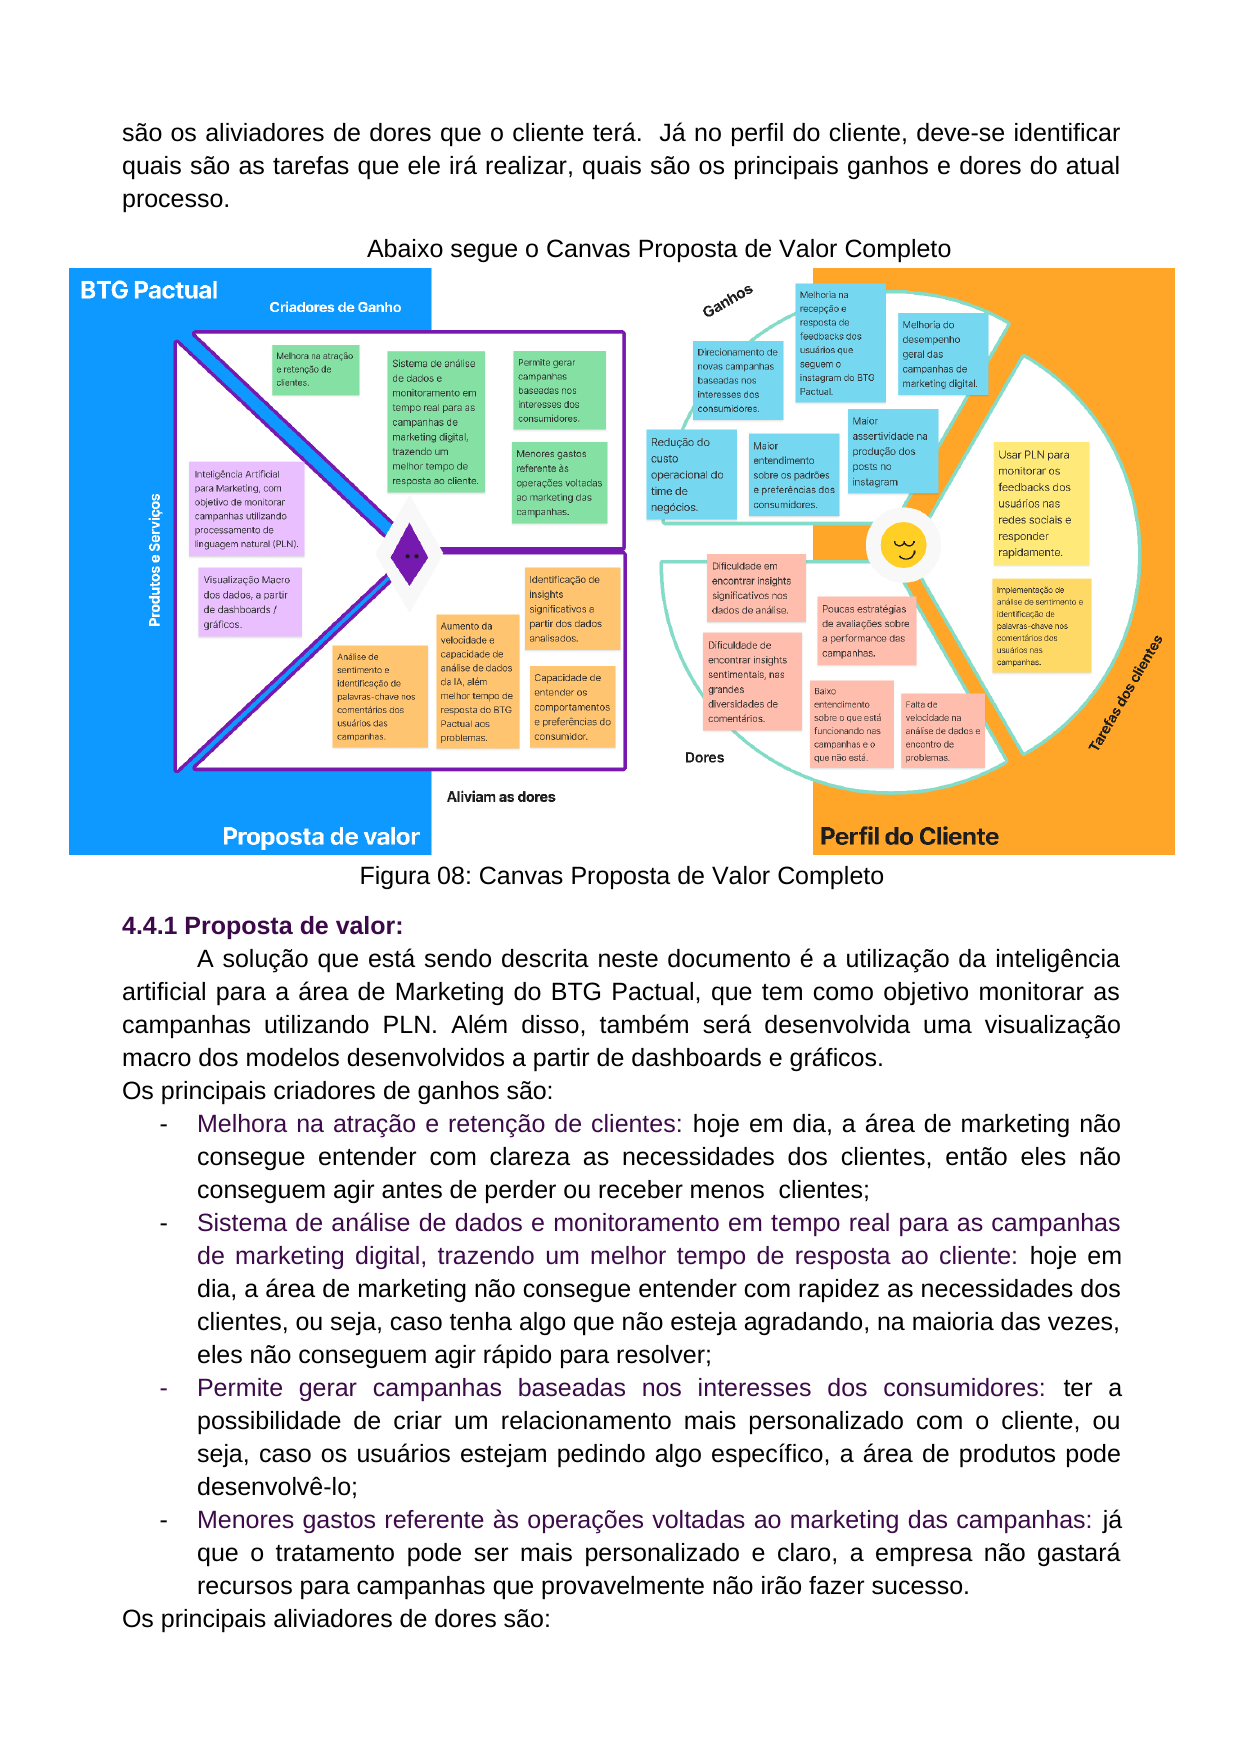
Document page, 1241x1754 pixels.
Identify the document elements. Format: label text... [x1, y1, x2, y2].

list Menores gastos referente às operações voltadas ao marketing das campanhas: já que o tratamento pode ser mais personalizado e claro, a empresa não gastará recursos para campanhas que provavelmente não irão fazer sucesso. [159, 1505, 1122, 1600]
text Abaixo segue o Canvas Proposta de Valor Completo [122, 234, 1122, 263]
text Os principais aliviadores de dores são: [122, 1604, 1122, 1633]
picture [65, 266, 1175, 857]
text Os principais criadores de ganhos são: [122, 1076, 1122, 1105]
text A solução que está sendo descrita neste documento é a utilização da inteligência artificial para a área de Marketing do BTG Pactual, que tem como objetivo monitorar as campanhas utilizando PLN. Além disso, também será desenvolvida uma visualização macro dos modelos desenvolvidos a partir de dashboards e gráficos. [122, 944, 1122, 1072]
list Melhora na atração e retenção de clientes: hoje em dia, a área de marketing não consegue entender com clareza as necessidades dos clientes, então eles não conseguem agir antes de perder ou receber menos clientes; [159, 1109, 1122, 1204]
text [122, 118, 1122, 213]
text 4.4.1 Proposta de valor: [122, 911, 1122, 940]
text Figura 08: Canvas Proposta de Valor Completo [122, 861, 1122, 890]
list Permite gerar campanhas baseadas nos interesses dos consumidores: ter a possibilidade de criar um relacionamento mais personalizado com o cliente, ou seja, caso os usuários estejam pedindo algo específico, a área de produtos pode desenvolvê-lo; [159, 1373, 1122, 1501]
list Sistema de análise de dados e monitoramento em tempo real para as campanhas de marketing digital, trazendo um melhor tempo de resposta ao cliente: hoje em dia, a área de marketing não consegue entender com rapidez as necessidades dos clientes, ou seja, caso tenha algo que não esteja agradando, na maioria das vezes, eles não conseguem agir rápido para resolver; [159, 1208, 1122, 1369]
